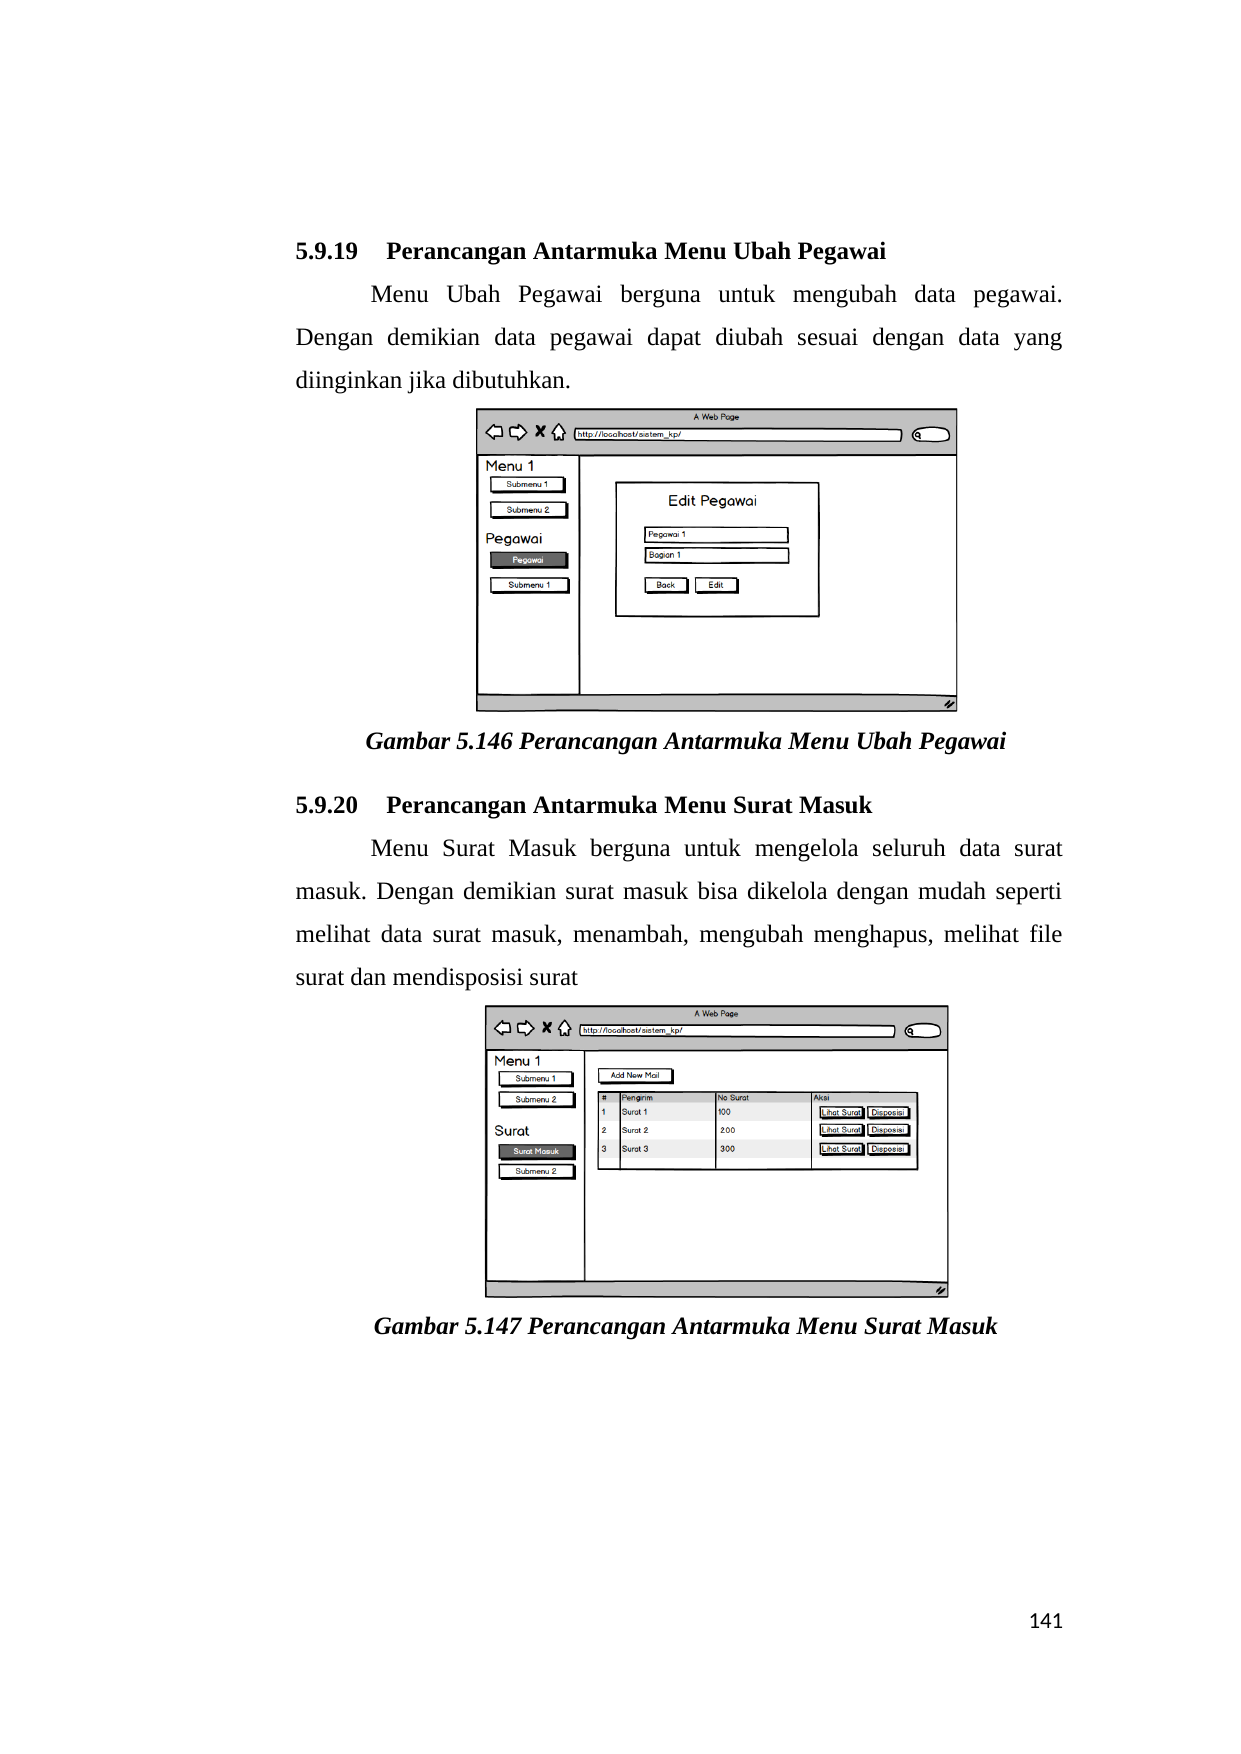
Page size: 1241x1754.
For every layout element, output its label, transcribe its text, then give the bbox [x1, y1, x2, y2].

picture [476, 408, 958, 712]
picture [484, 1005, 949, 1298]
subtitle Perancangan Antarmuka Menu Surat Masuk [295, 790, 1063, 818]
subtitle Perancangan Antarmuka Menu Ubah Pegawai [295, 236, 1063, 265]
text Menu Ubah Pegawai berguna untuk mengubah data pegawai. Dengan demikian data pegawai dapat diubah sesuai dengan data yang diinginkan jika dibutuhkan. [295, 279, 1063, 394]
text Gambar 5.146 Perancangan Antarmuka Menu Ubah Pegawai [311, 726, 1063, 754]
text Menu Surat Masuk berguna untuk mengelola seluruh data surat masuk. Dengan demikian surat masuk bisa dikelola dengan mudah seperti melihat data surat masuk, menambah, mengubah menghapus, melihat file surat dan mendisposisi surat [295, 833, 1063, 991]
text Gambar 5.147 Perancangan Antarmuka Menu Surat Masuk [311, 1311, 1063, 1340]
